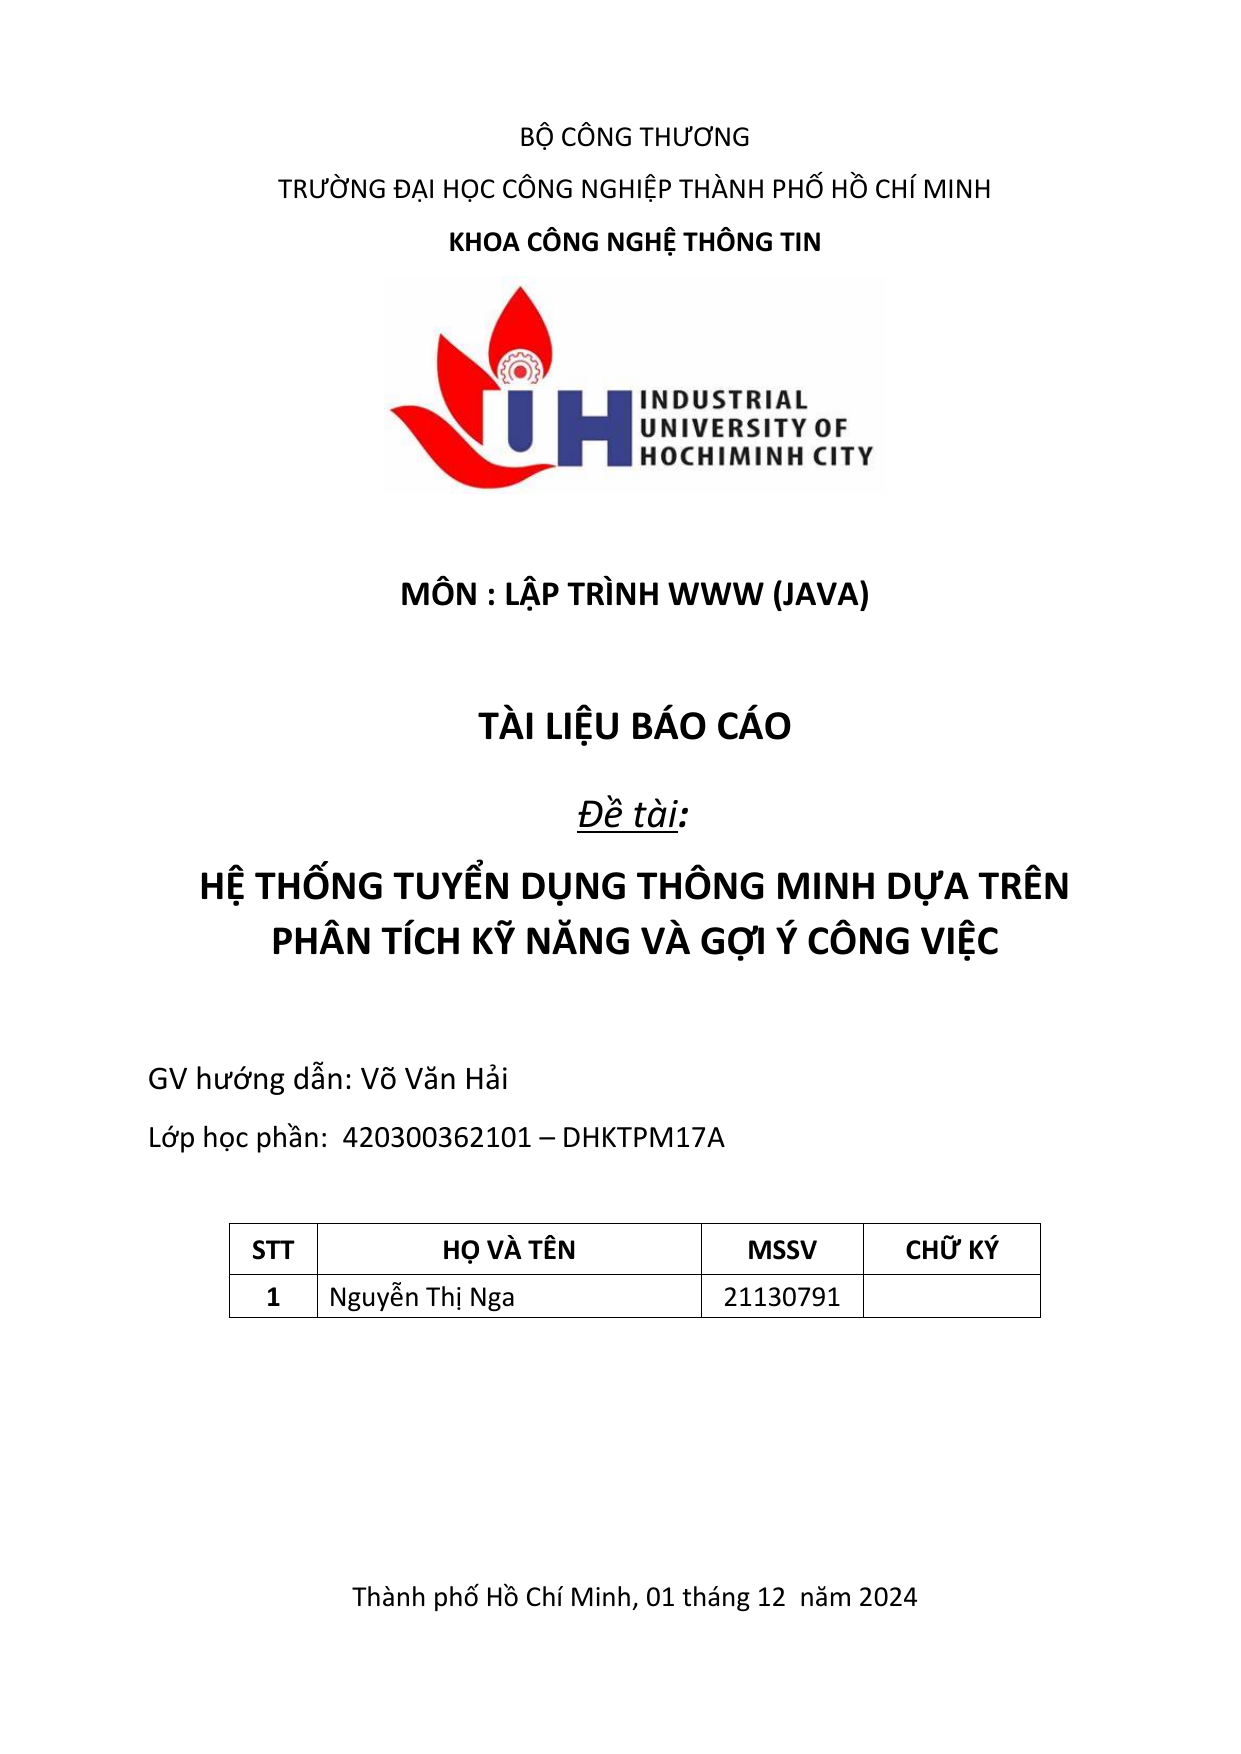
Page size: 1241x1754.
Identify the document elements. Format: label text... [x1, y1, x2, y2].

table_cell 21130791 [702, 1275, 863, 1317]
text GV hướng dẫn: Võ Văn Hải [148, 1057, 1122, 1098]
text Thành phố Hồ Chí Minh, 01 tháng 12 năm 2024 [148, 1578, 1122, 1614]
text HỆ THỐNG TUYỂN DỤNG THÔNG MINH DỰA TRÊN PHÂN TÍCH KỸ NĂNG VÀ GỢI Ý CÔNG VIỆC [148, 859, 1122, 965]
text Lớp học phần: 420300362101 – DHKTPM17A [148, 1118, 1122, 1156]
text BỘ CÔNG THƯƠNG [148, 118, 1122, 154]
table_cell 1 [230, 1275, 317, 1317]
table_cell [864, 1275, 1040, 1317]
picture [383, 276, 886, 494]
text TRƯỜNG ĐẠI HỌC CÔNG NGHIỆP THÀNH PHỐ HỒ CHÍ MINH [148, 170, 1122, 206]
table_header MSSV [702, 1224, 863, 1273]
text Đề tài: [148, 787, 1122, 838]
text TÀI LIỆU BÁO CÁO [148, 699, 1122, 749]
table_header CHỮ KÝ [864, 1224, 1040, 1273]
table_header STT [230, 1224, 317, 1273]
table_header HỌ VÀ TÊN [318, 1224, 701, 1273]
table_cell Nguyễn Thị Nga [318, 1275, 701, 1317]
text KHOA CÔNG NGHỆ THÔNG TIN [148, 223, 1122, 258]
text MÔN : LẬP TRÌNH WWW (JAVA) [148, 571, 1122, 614]
